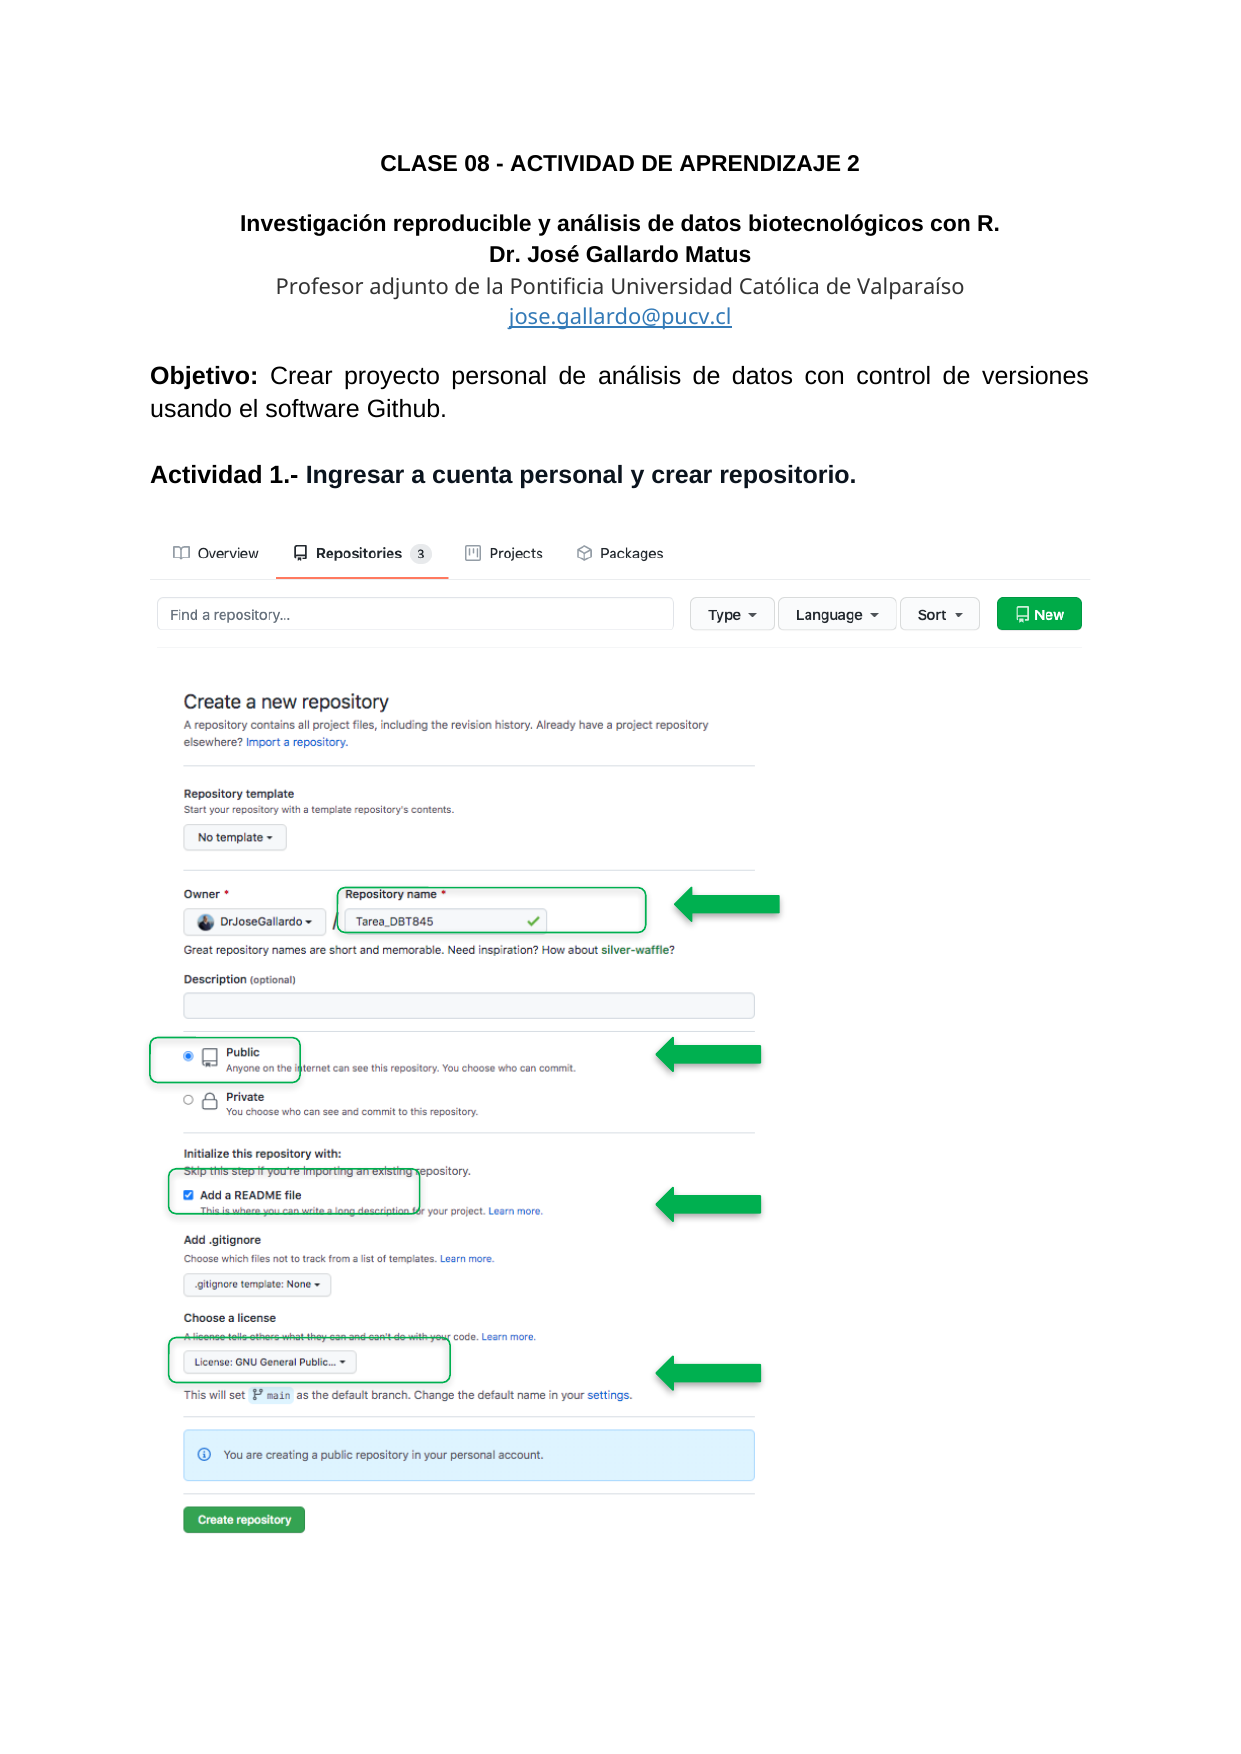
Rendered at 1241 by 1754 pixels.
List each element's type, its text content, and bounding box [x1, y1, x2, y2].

text Objetivo: Crear proyecto personal de análisis de datos con control de versiones usando el software Github. [150, 389, 1090, 422]
text Actividad 1.- Ingresar a cuenta personal y crear repositorio. [306, 460, 1090, 488]
text Profesor adjunto de la Pontificia Universidad Católica de Valparaíso jose.gallardo@pucv.cl [150, 271, 509, 330]
text CLASE 08 - ACTIVIDAD DE APRENDIZAJE 2 [150, 150, 1090, 176]
picture [151, 1039, 299, 1081]
text Dr. José Gallardo Matus [150, 241, 1090, 267]
picture [150, 668, 839, 1542]
picture [150, 522, 1091, 665]
text Profesor adjunto de la Pontificia Universidad Católica de Valparaíso jose.gallardo@pucv.cl [732, 271, 1090, 330]
text Investigación reproducible y análisis de datos biotecnológicos con R. [150, 210, 1090, 237]
